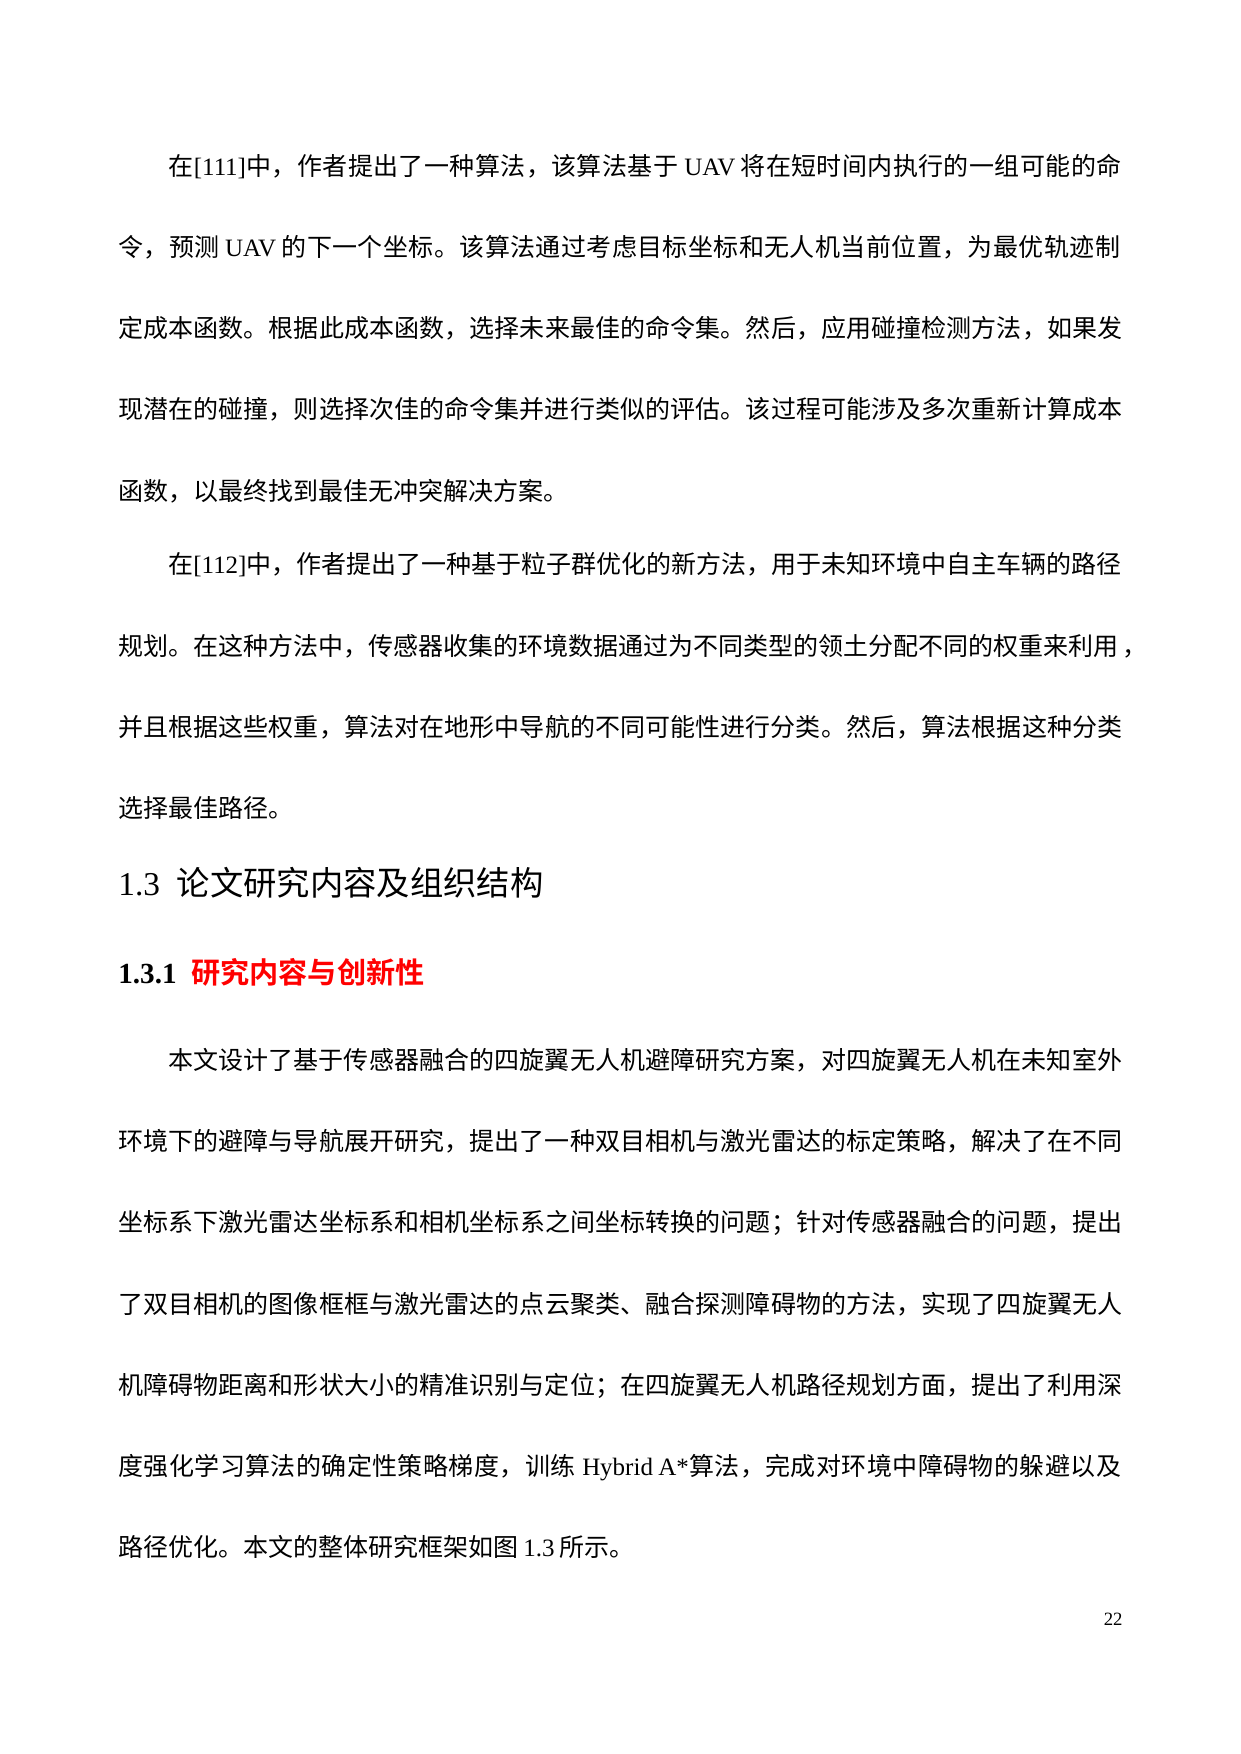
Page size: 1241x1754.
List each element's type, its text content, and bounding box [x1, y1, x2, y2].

text 本文设计了基于传感器融合的四旋翼无人机避障研究方案，对四旋翼无人机在未知室外环境下的避障与导航展开研究，提出了一种双目相机与激光雷达的标定策略，解决了在不同坐标系下激光雷达坐标系和相机坐标系之间坐标转换的问题；针对传感器融合的问题，提出了双目相机的图像框框与激光雷达的点云聚类、融合探测障碍物的方法，实现了四旋翼无人机障碍物距离和形状大小的精准识别与定位；在四旋翼无人机路径规划方面，提出了利用深度强化学习算法的确定性策略梯度，训练Hybrid A*算法，完成对环境中障碍物的躲避以及路径优化。本文的整体研究框架如图1.3所示。 [118, 1026, 1122, 1578]
text 1.3.1 研究内容与创新性 [118, 938, 1122, 1003]
text 1.3 论文研究内容及组织结构 [118, 848, 1122, 913]
text 在[111]中，作者提出了一种算法，该算法基于UAV将在短时间内执行的一组可能的命令，预测UAV的下一个坐标。该算法通过考虑目标坐标和无人机当前位置，为最优轨迹制定成本函数。根据此成本函数，选择未来最佳的命令集。然后，应用碰撞检测方法，如果发现潜在的碰撞，则选择次佳的命令集并进行类似的评估。该过程可能涉及多次重新计算成本函数，以最终找到最佳无冲突解决方案。 [118, 132, 1122, 522]
text 在[112]中，作者提出了一种基于粒子群优化的新方法，用于未知环境中自主车辆的路径规划。在这种方法中，传感器收集的环境数据通过为不同类型的领土分配不同的权重来利用，并且根据这些权重，算法对在地形中导航的不同可能性进行分类。然后，算法根据这种分类选择最佳路径。 [118, 531, 1122, 839]
